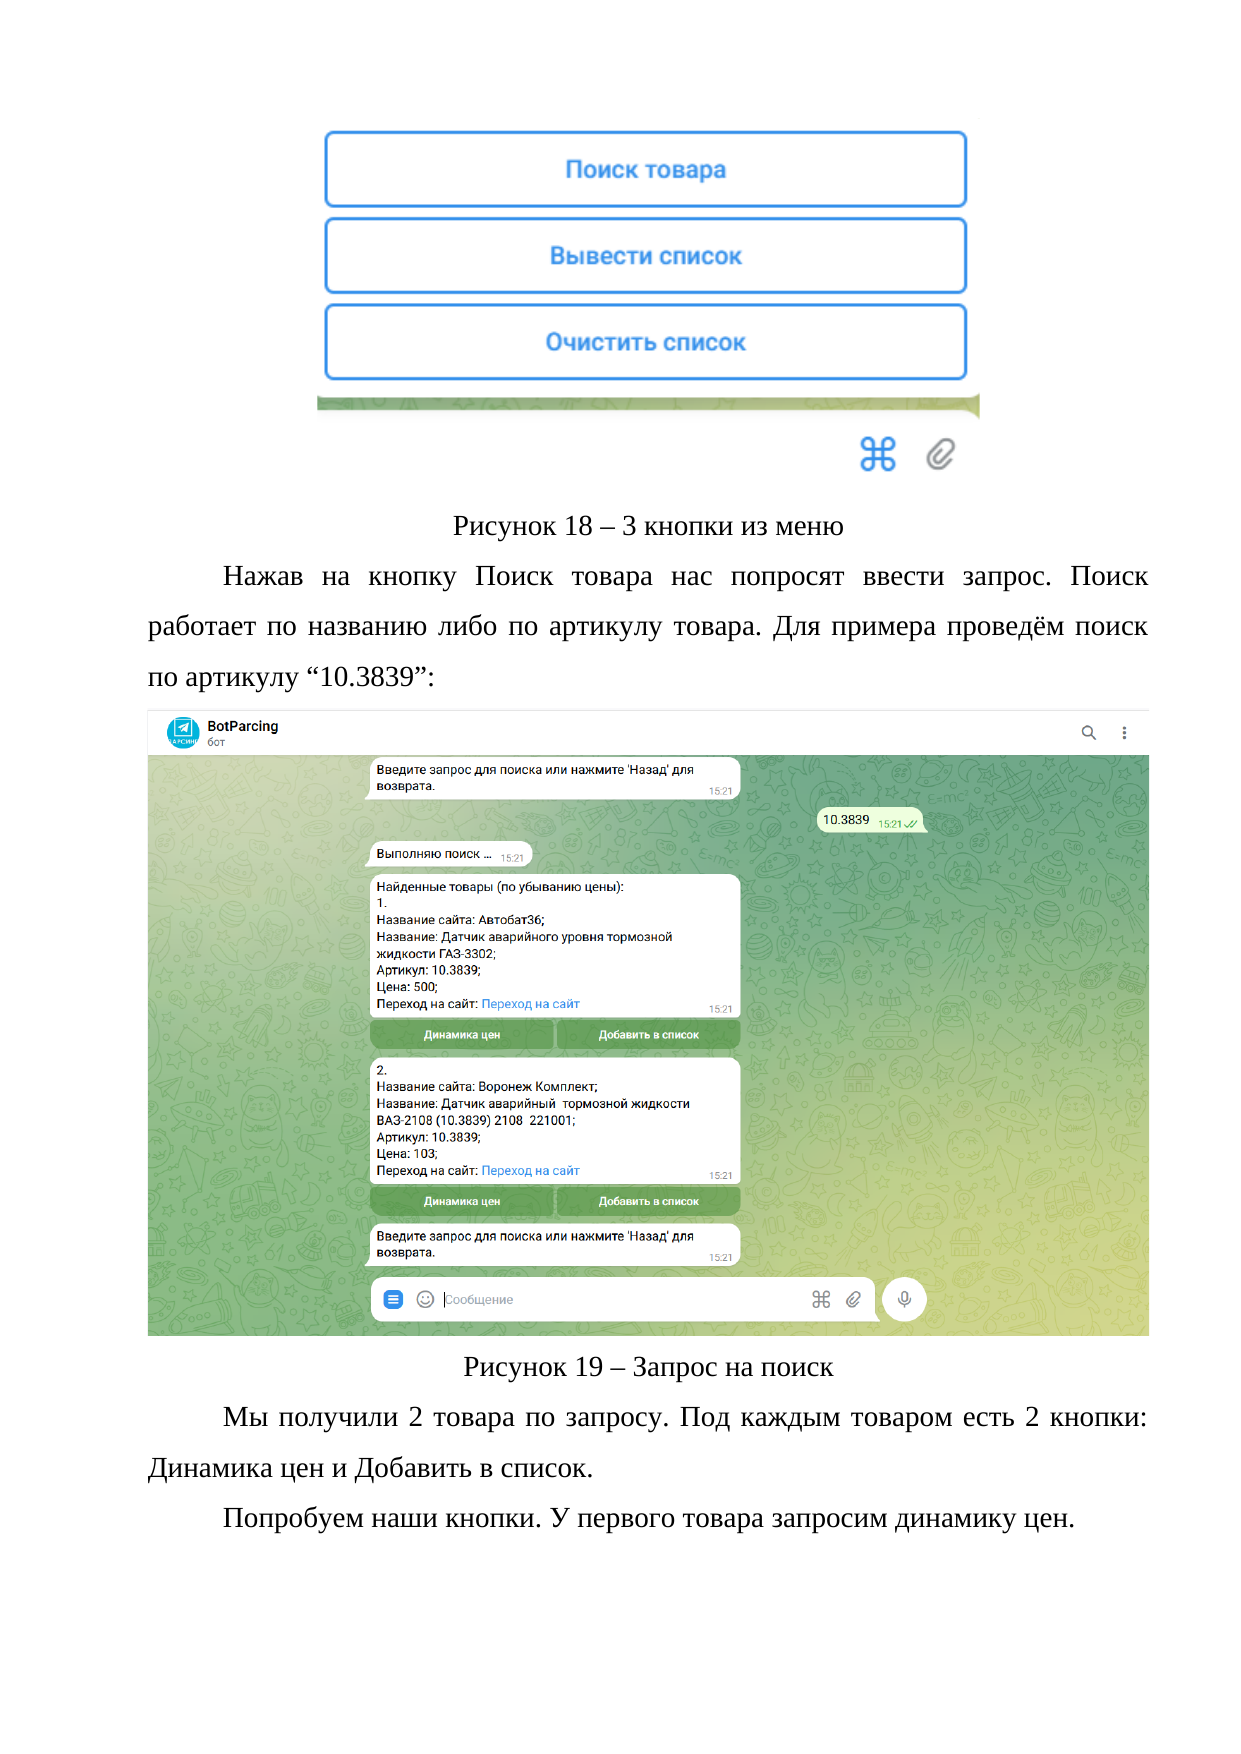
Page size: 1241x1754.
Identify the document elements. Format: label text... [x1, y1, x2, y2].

text Рисунок 19 – Запрос на поиск [148, 1349, 1149, 1383]
text Нажав на кнопку Поиск товара нас попросят ввести запрос. Поиск работает по названию либо по артикулу товара. Для примера проведём поиск по артикулу “10.3839”: [148, 558, 1149, 692]
text Попробуем наши кнопки. У первого товара запросим динамику цен. [148, 1500, 1149, 1534]
picture [147, 708, 1150, 1336]
text Мы получили 2 товара по запросу. Под каждым товаром есть 2 кнопки: Динамика цен и Добавить в список. [148, 1399, 1149, 1483]
picture [317, 118, 980, 495]
text Рисунок 18 – 3 кнопки из меню [148, 508, 1149, 541]
